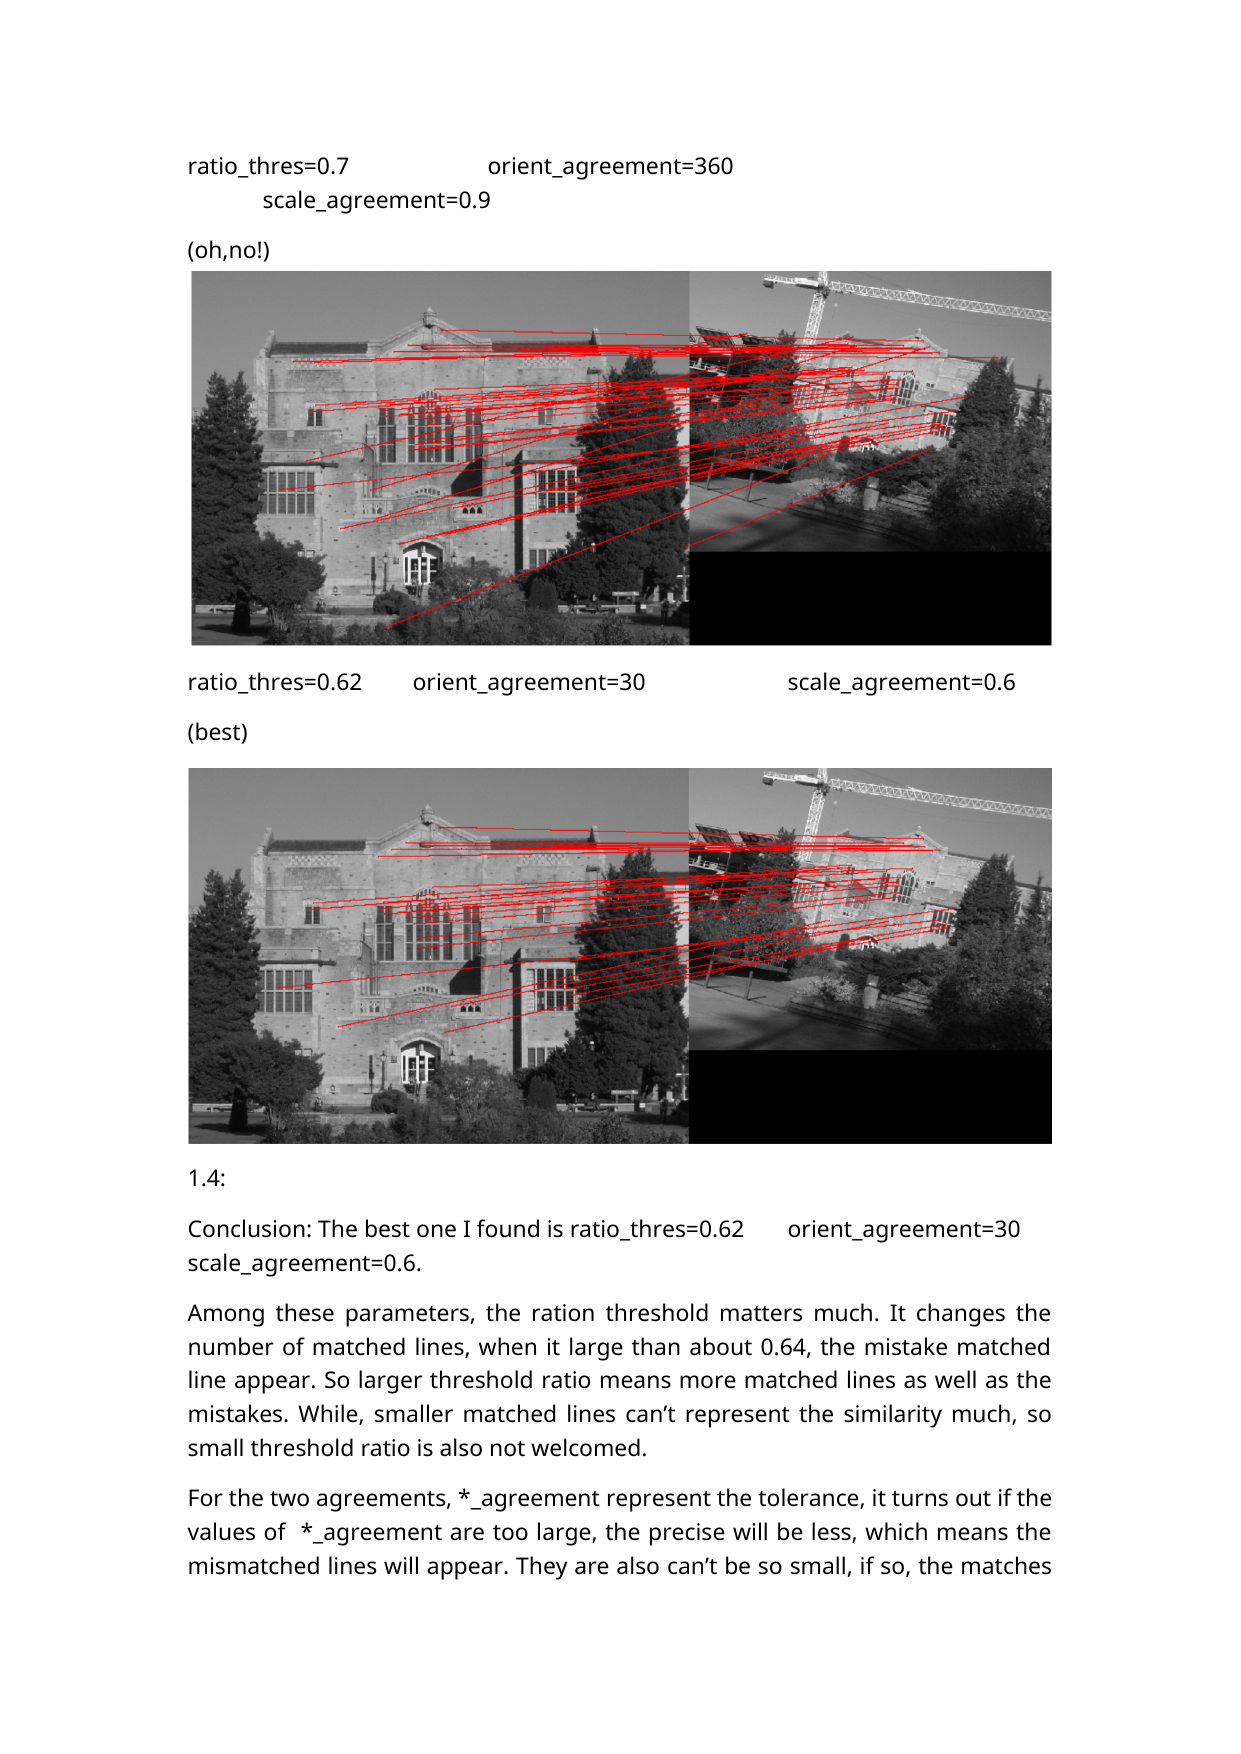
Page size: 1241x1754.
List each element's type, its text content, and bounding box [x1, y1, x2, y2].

picture [187, 766, 1053, 1144]
text Among these parameters, the ration threshold matters much. It changes the number of matched lines, when it large than about 0.64, the mistake matched line appear. So larger threshold ratio means more matched lines as well as the mistakes. While, smaller matched lines can’t represent the similarity much, so small threshold ratio is also not welcomed. [187, 1297, 1053, 1463]
text Conclusion: The best one I found is ratio_thres=0.62 orient_agreement=30 scale_agreement=0.6. [187, 1213, 1053, 1278]
text ratio_thres=0.7 orient_agreement=360 scale_agreement=0.9 [187, 150, 1053, 215]
text ratio_thres=0.62 orient_agreement=30 scale_agreement=0.6 [187, 666, 1053, 697]
text 1.4: [187, 1162, 1053, 1194]
picture [187, 267, 1053, 647]
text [187, 1482, 1053, 1581]
text (best) [187, 716, 1053, 747]
text (oh,no!) [187, 234, 1053, 267]
